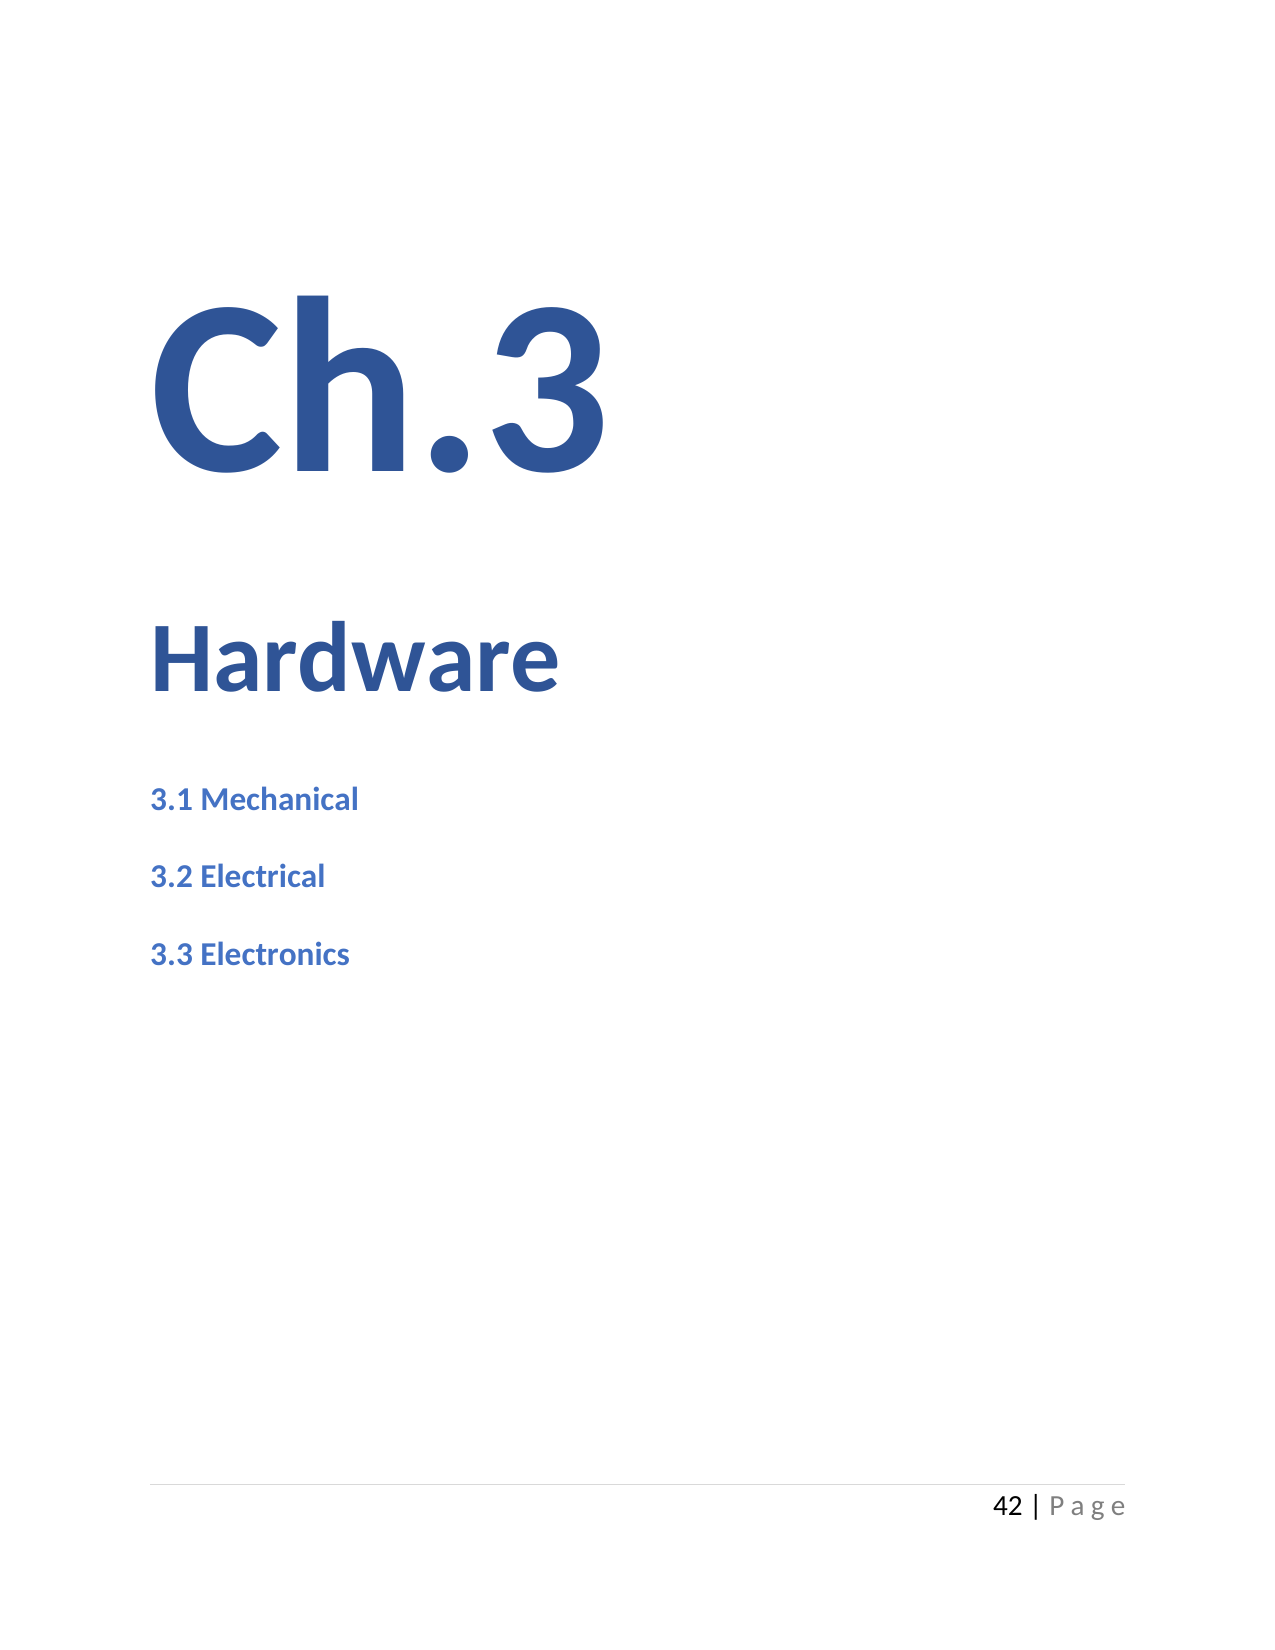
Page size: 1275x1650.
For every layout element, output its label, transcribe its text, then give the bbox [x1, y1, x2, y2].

text 3.2 Electrical [150, 856, 1125, 896]
subtitle Ch.3 Hardware [150, 228, 1125, 717]
text 3.3 Electronics [150, 933, 1125, 974]
text 3.1 Mechanical [150, 778, 1125, 818]
